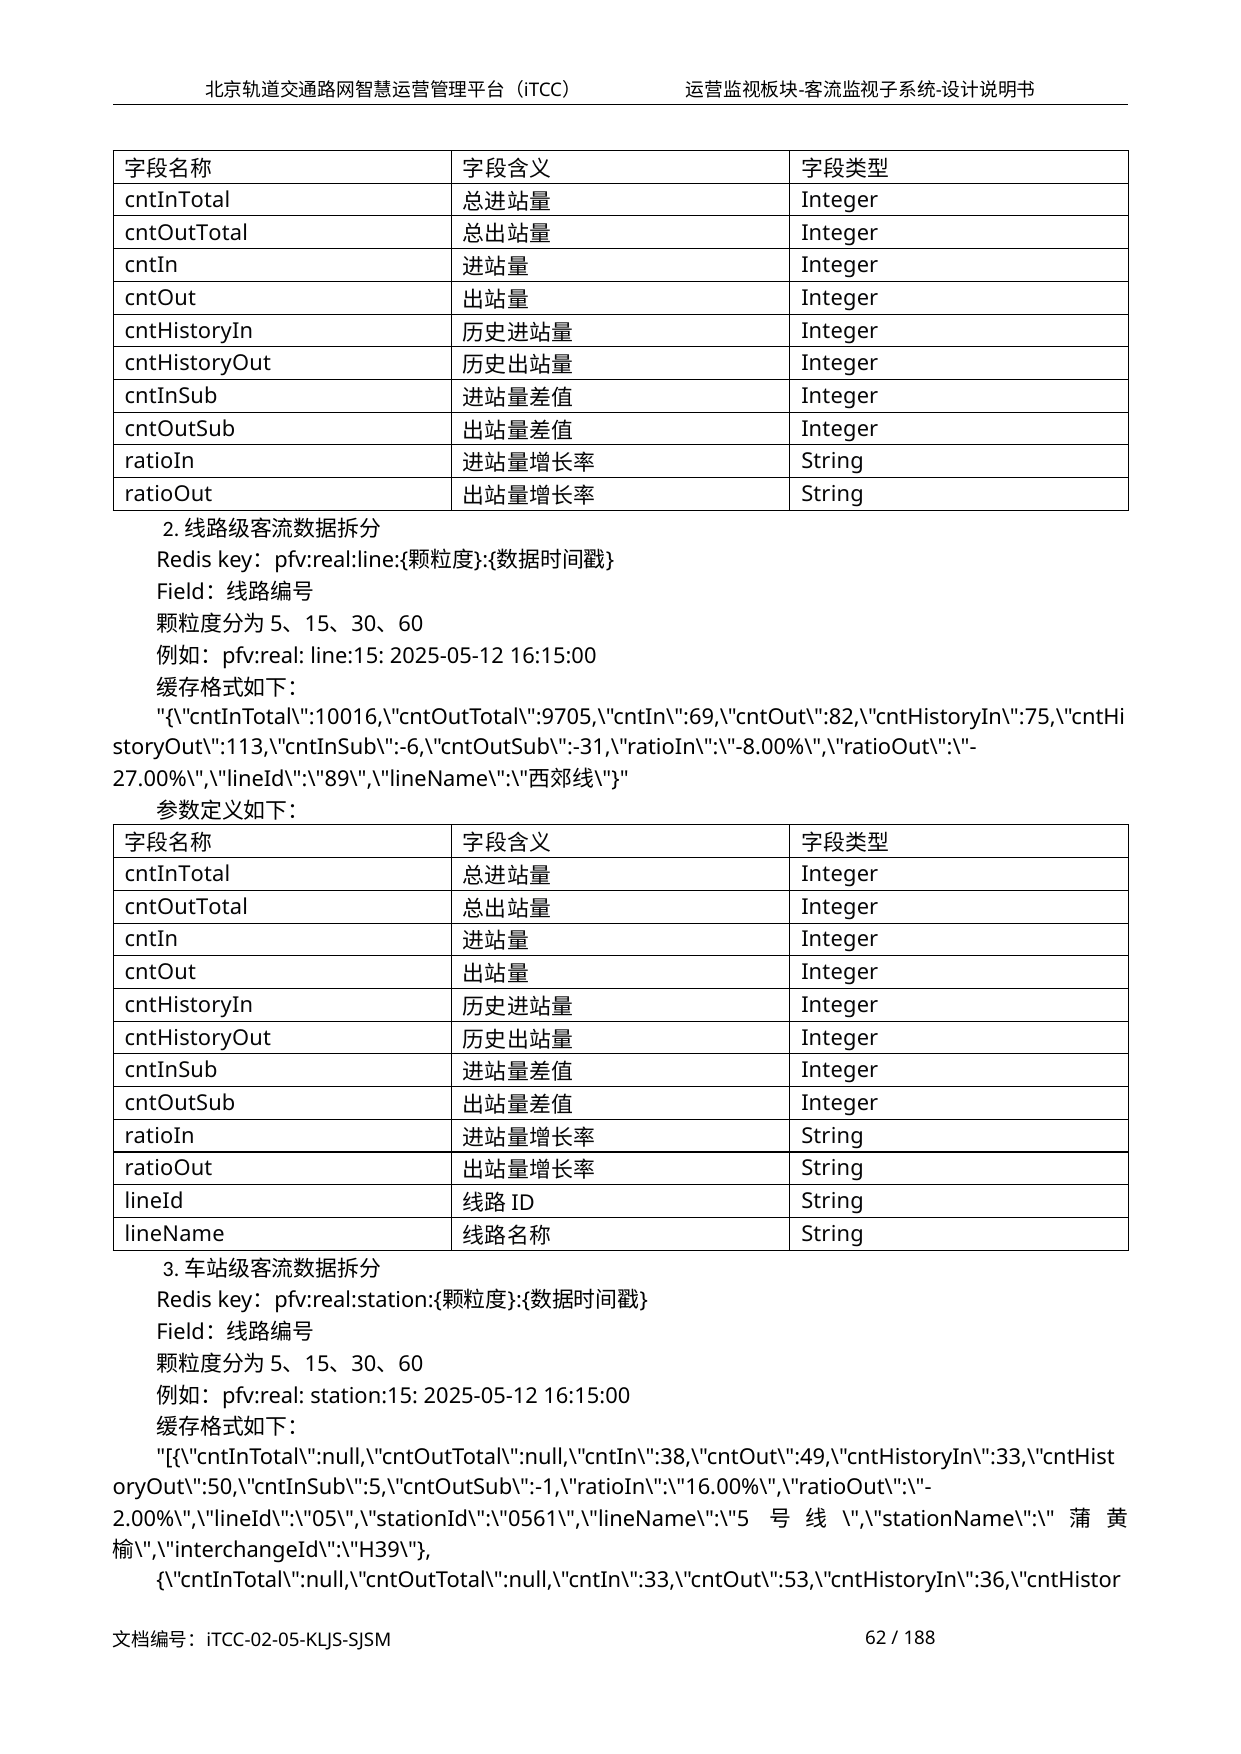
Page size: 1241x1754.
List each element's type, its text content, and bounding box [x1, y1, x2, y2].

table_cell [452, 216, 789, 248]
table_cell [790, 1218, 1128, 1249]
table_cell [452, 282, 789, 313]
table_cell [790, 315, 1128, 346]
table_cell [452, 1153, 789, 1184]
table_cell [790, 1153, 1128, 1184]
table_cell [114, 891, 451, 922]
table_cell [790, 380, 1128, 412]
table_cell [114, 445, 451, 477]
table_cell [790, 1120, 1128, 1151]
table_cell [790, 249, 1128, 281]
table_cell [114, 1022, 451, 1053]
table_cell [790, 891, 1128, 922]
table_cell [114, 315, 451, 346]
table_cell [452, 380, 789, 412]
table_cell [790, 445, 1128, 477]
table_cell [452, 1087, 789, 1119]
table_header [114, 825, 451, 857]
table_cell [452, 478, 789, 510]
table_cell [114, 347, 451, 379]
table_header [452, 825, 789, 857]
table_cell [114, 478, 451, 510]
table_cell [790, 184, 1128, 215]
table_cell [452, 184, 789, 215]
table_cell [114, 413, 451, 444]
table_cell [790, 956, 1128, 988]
text 参数定义如下： [112, 793, 1128, 824]
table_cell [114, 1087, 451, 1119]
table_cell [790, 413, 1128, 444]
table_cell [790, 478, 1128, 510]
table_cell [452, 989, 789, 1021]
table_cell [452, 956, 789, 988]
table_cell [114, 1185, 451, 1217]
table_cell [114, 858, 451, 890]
text Field：线路编号 [112, 574, 1128, 606]
list 车站级客流数据拆分 [112, 1251, 1128, 1282]
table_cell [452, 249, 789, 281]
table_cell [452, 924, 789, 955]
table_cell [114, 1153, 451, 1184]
text "[{\"cntInTotal\":null,\"cntOutTotal\":null,\"cntIn\":38,\"cntOut\":49,\"cntHistoryIn\":33,\"cntHistoryOut\":50,\"cntInSub\":5,\"cntOutSub\":-1,\"ratioIn\":\"16.00%\",\"ratioOut\":\"-2.00%\",\"lineId\":\"05\",\"stationId\":\"0561\",\"lineName\":\"5号线\",\"stationName\":\"蒲黄榆\",\"interchangeId\":\"H39\"}, [112, 1441, 1128, 1564]
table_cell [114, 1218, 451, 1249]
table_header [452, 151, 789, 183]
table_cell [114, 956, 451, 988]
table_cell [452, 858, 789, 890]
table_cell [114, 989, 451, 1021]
text Redis key：pfv:real:station:{颗粒度}:{数据时间戳} [112, 1282, 1128, 1314]
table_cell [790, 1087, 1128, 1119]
text Redis key：pfv:real:line:{颗粒度}:{数据时间戳} [112, 542, 1128, 574]
text 缓存格式如下： [112, 669, 1128, 701]
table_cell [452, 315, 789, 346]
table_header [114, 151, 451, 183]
text 颗粒度分为5、15、30、60 [112, 606, 1128, 638]
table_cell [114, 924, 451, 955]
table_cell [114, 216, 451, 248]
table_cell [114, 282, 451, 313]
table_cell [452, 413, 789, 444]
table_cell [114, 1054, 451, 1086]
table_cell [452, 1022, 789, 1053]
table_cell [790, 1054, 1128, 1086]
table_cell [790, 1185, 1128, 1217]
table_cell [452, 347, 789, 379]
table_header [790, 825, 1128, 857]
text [112, 1564, 1128, 1594]
text "{\"cntInTotal\":10016,\"cntOutTotal\":9705,\"cntIn\":69,\"cntOut\":82,\"cntHistoryIn\":75,\"cntHistoryOut\":113,\"cntInSub\":-6,\"cntOutSub\":-31,\"ratioIn\":\"-8.00%\",\"ratioOut\":\"-27.00%\",\"lineId\":\"89\",\"lineName\":\"西郊线\"}" [112, 701, 1128, 793]
text 颗粒度分为5、15、30、60 [112, 1346, 1128, 1378]
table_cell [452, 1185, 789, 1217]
text 例如：pfv:real: station:15: 2025-05-12 16:15:00 [112, 1378, 1128, 1409]
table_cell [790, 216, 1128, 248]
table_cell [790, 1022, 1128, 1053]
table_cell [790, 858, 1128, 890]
text 例如：pfv:real: line:15: 2025-05-12 16:15:00 [112, 638, 1128, 669]
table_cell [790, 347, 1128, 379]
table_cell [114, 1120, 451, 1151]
text 缓存格式如下： [112, 1409, 1128, 1441]
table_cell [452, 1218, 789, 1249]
list 线路级客流数据拆分 [112, 511, 1128, 542]
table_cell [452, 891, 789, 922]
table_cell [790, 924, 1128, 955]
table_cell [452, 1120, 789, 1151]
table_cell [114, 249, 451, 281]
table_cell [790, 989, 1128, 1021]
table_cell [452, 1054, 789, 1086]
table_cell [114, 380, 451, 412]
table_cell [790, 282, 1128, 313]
text Field：线路编号 [112, 1314, 1128, 1346]
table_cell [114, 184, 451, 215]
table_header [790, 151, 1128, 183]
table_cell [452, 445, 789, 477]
